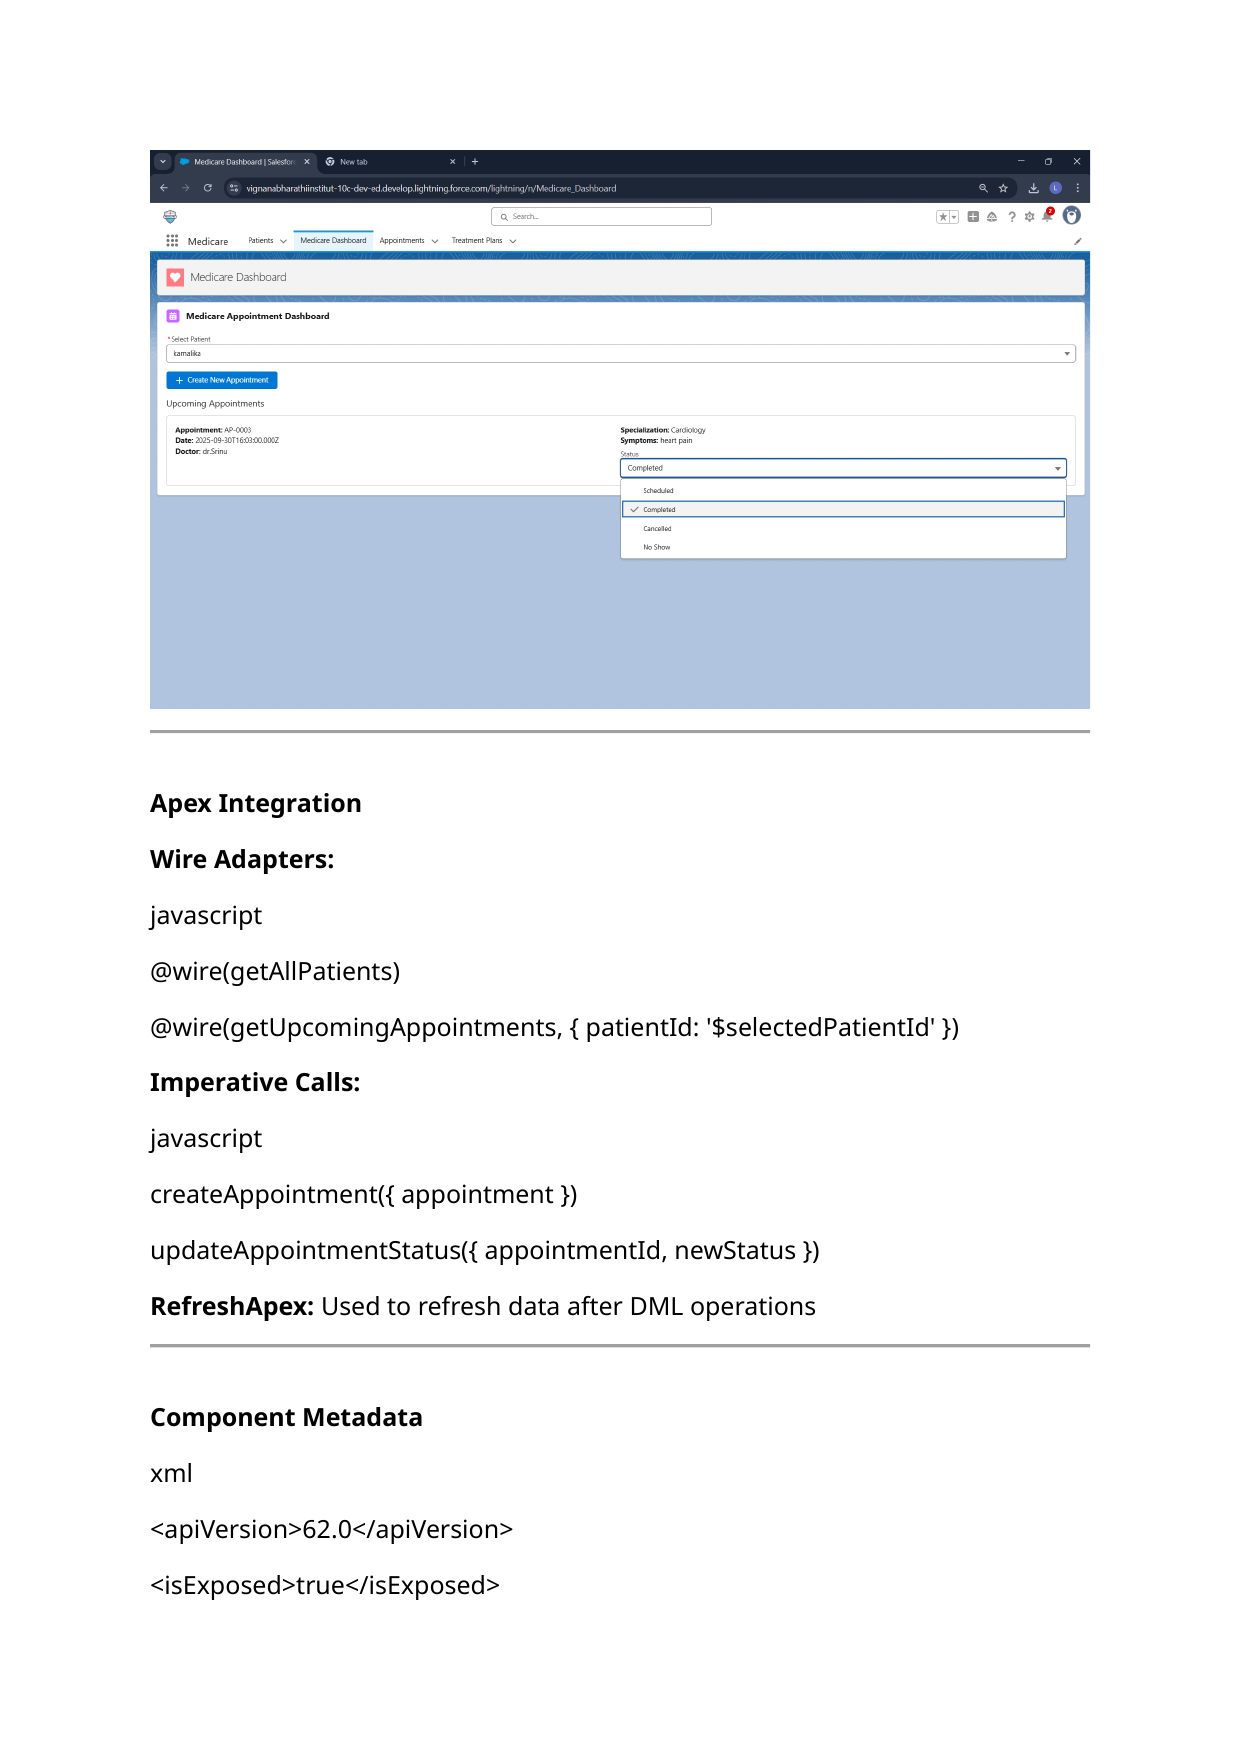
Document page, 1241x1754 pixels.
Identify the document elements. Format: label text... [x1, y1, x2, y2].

text Apex Integration [150, 786, 1090, 820]
text @wire(getAllPatients) [150, 953, 1090, 987]
text @wire(getUpcomingAppointments, { patientId: '$selectedPatientId' }) [150, 1009, 1090, 1043]
text Component Metadata [150, 1400, 1090, 1434]
text Wire Adapters: [150, 842, 1090, 876]
text xml [150, 1456, 1090, 1490]
text updateAppointmentStatus({ appointmentId, newStatus }) [150, 1232, 1090, 1267]
text <apiVersion>62.0</apiVersion> [150, 1512, 1090, 1546]
text javascript [150, 1121, 1090, 1155]
text <isExposed>true</isExposed> [150, 1567, 1090, 1602]
text javascript [150, 897, 1090, 932]
picture [150, 150, 1091, 709]
text Imperative Calls: [150, 1065, 1090, 1099]
text RefreshApex: Used to refresh data after DML operations [150, 1288, 1090, 1322]
text createAppointment({ appointment }) [150, 1177, 1090, 1211]
